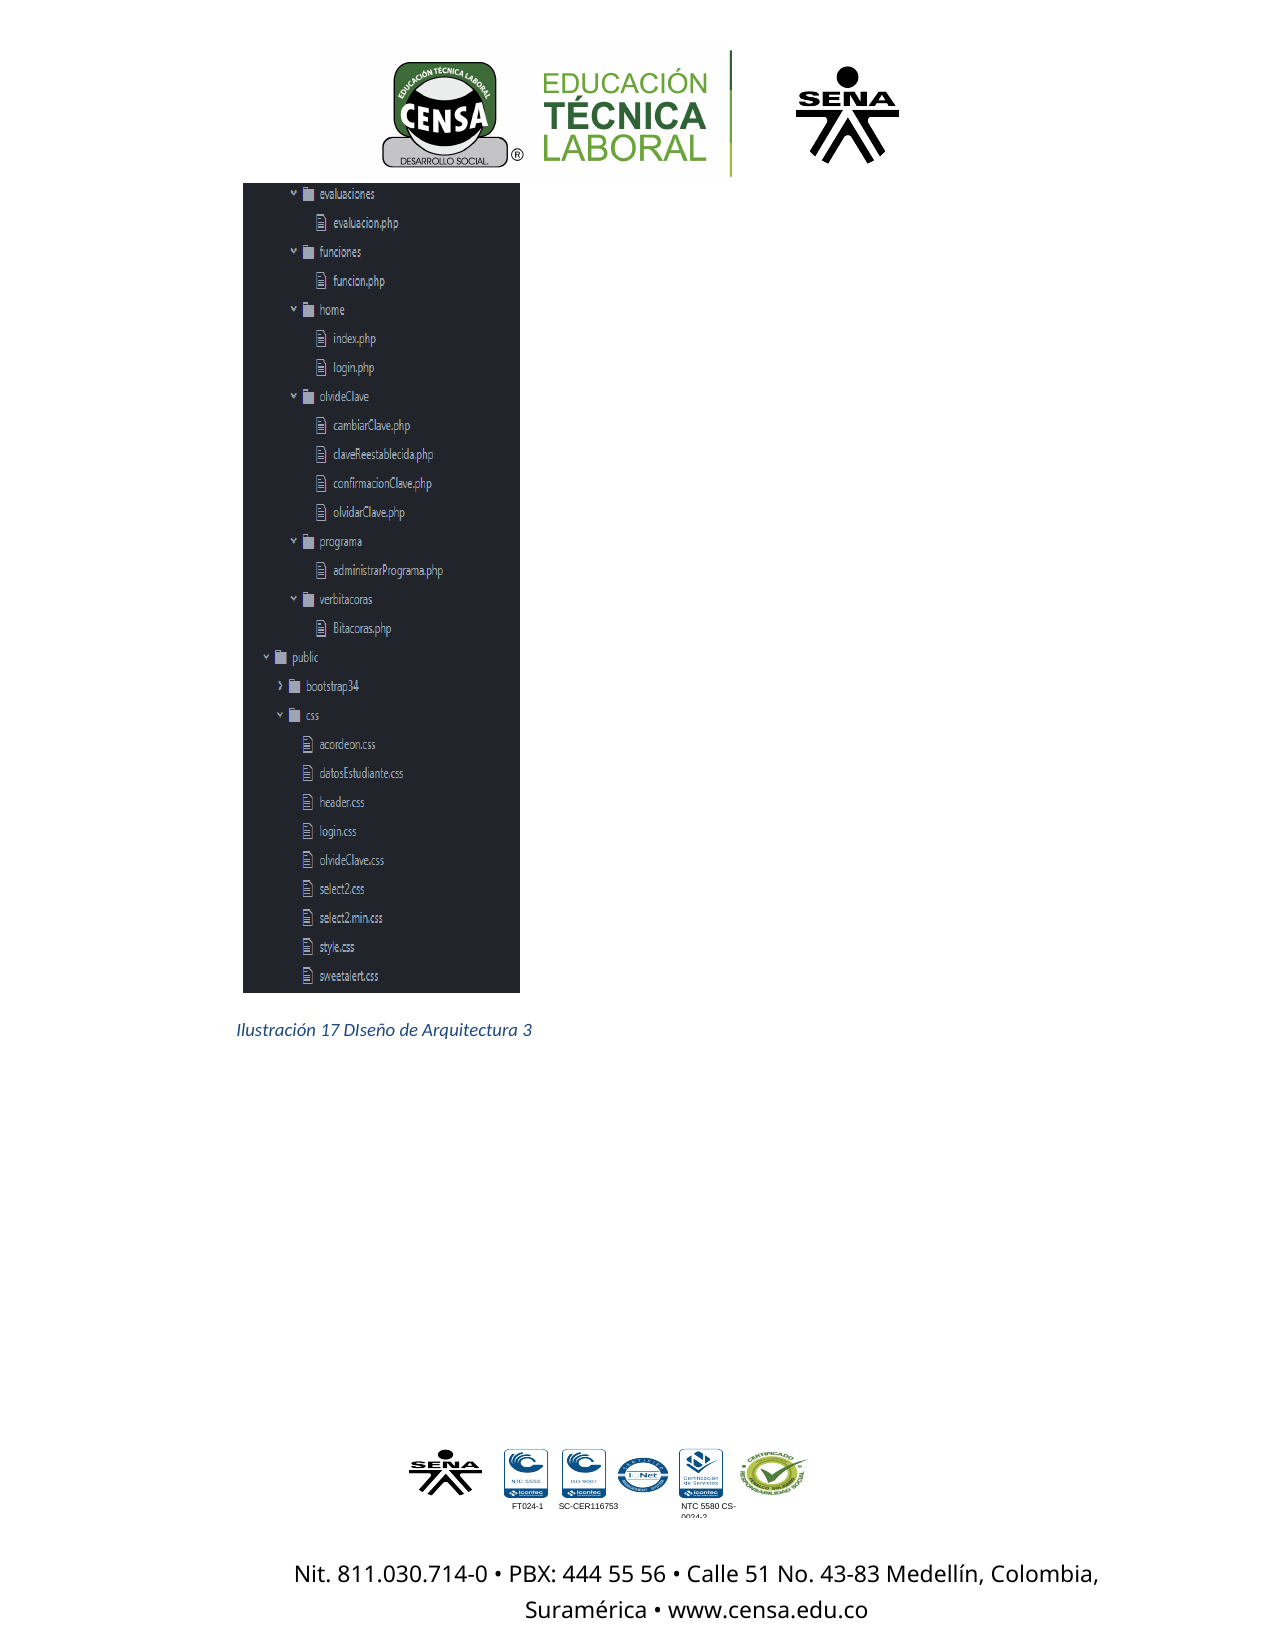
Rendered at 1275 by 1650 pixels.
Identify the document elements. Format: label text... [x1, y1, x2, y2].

picture [673, 1446, 729, 1501]
picture [615, 1454, 671, 1494]
picture [404, 1446, 487, 1499]
picture [320, 42, 733, 180]
picture [556, 1446, 612, 1501]
picture [498, 1446, 554, 1501]
picture [732, 1446, 815, 1501]
picture [789, 59, 906, 171]
picture [243, 183, 520, 993]
